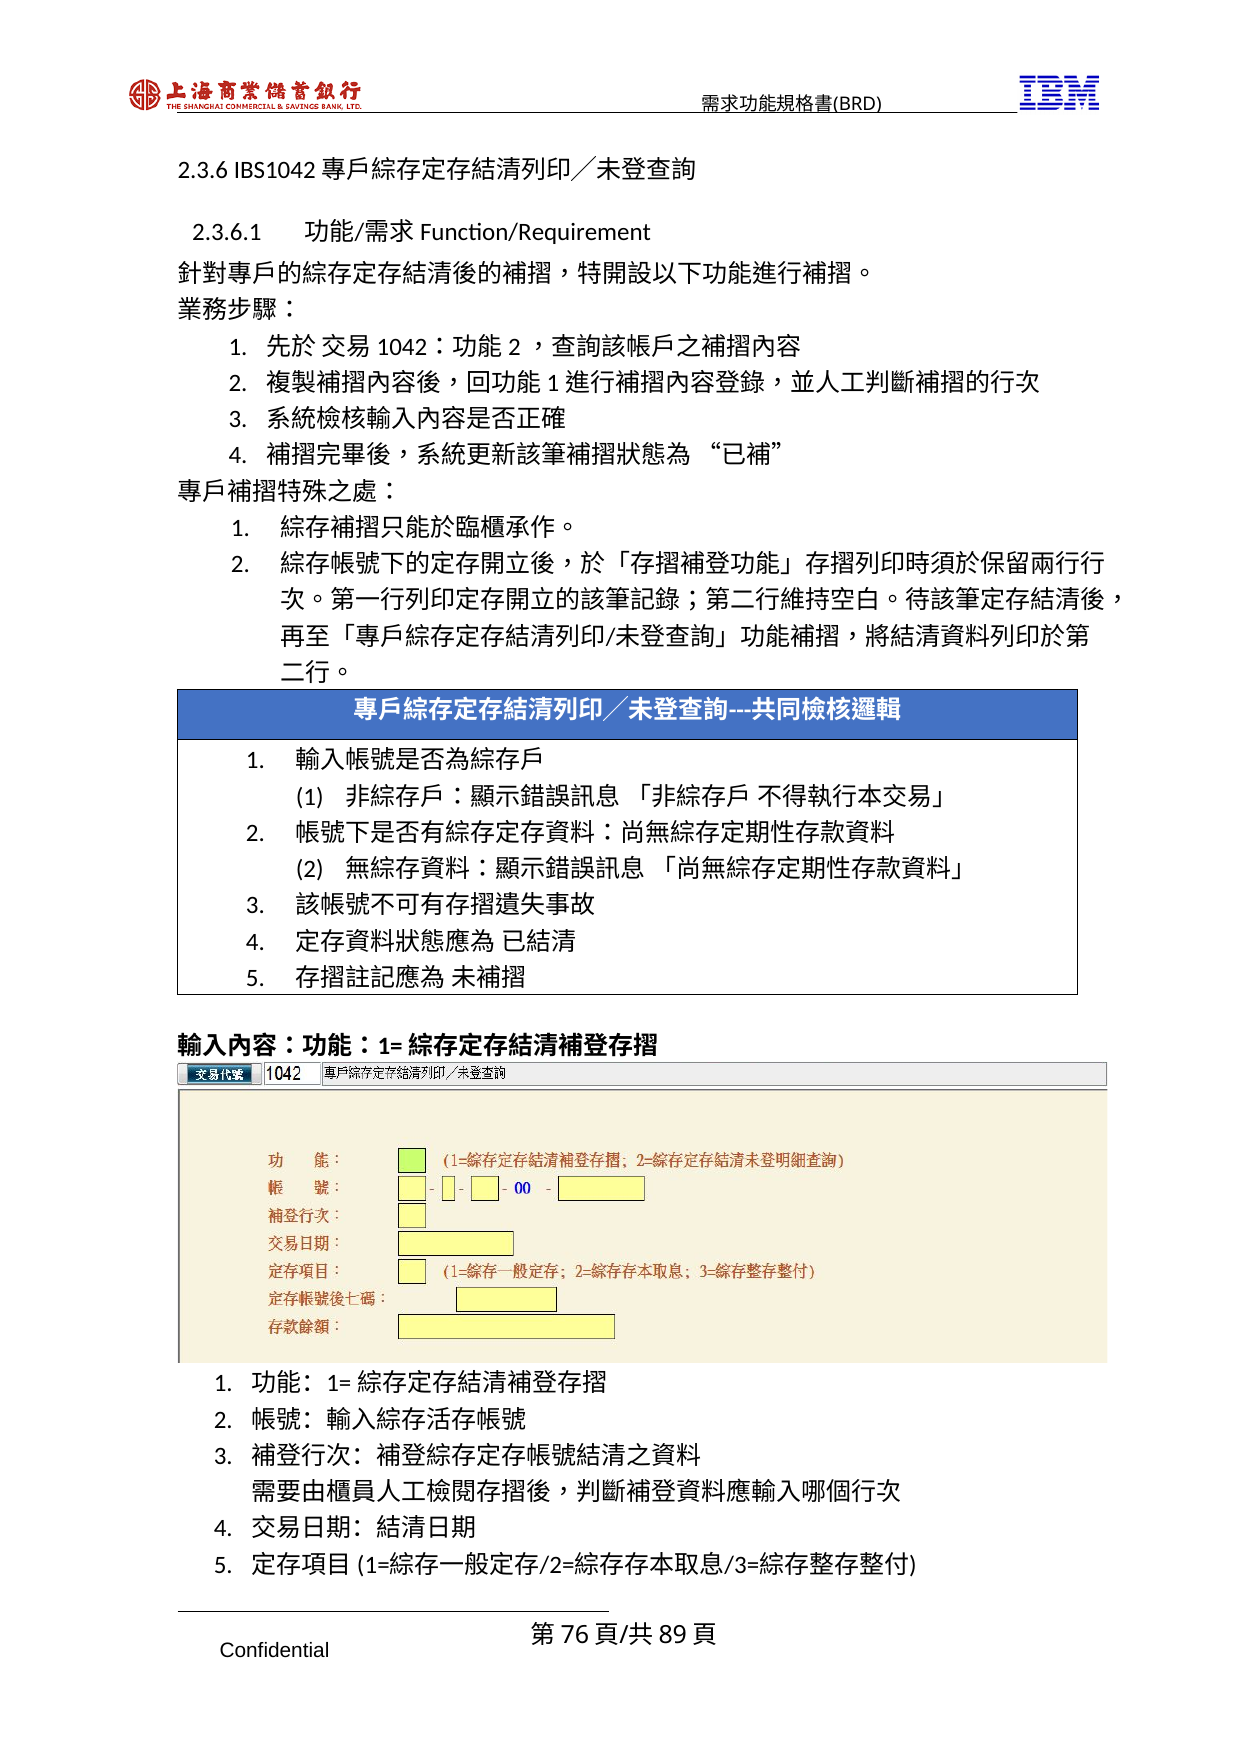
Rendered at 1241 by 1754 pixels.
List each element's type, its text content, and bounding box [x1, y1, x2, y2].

list 綜存帳號下的定存開立後，於「存摺補登功能」存摺列印時須於保留兩行行次。第一行列印定存開立的該筆記錄；第二行維持空白。待該筆定存結清後，再至「專戶綜存定存結清列印/未登查詢」功能補摺，將結清資料列印於第二行。 [231, 544, 1107, 689]
list 複製補摺內容後，回功能 1 進行補摺內容登錄，並人工判斷補摺的行次 [228, 362, 1107, 399]
list 系統檢核輸入內容是否正確 [228, 399, 1107, 435]
list 交易日期：結清日期 [213, 1508, 1107, 1544]
text 2.3.6 IBS1042 專戶綜存定存結清列印╱未登查詢 [177, 150, 1107, 186]
list 綜存補摺只能於臨櫃承作。 [231, 507, 1107, 544]
text 業務步驟： [177, 290, 1107, 326]
list 補登行次：補登綜存定存帳號結清之資料 [213, 1435, 1107, 1472]
text 專戶補摺特殊之處： [177, 471, 1107, 507]
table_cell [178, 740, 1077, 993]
subtitle 功能/需求 Function/Requirement [192, 211, 1107, 247]
list 先於 交易1042：功能 2 ，查詢該帳戶之補摺內容 [228, 326, 1107, 362]
picture [122, 77, 369, 113]
list 補摺完畢後，系統更新該筆補摺狀態為 “已補” [228, 435, 1107, 471]
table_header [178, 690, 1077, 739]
list 帳號：輸入綜存活存帳號 [213, 1399, 1107, 1435]
picture [177, 1061, 1108, 1363]
list 定存項目 (1=綜存一般定存/2=綜存存本取息/3=綜存整存整付) [213, 1544, 1107, 1580]
text 針對專戶的綜存定存結清後的補摺，特開設以下功能進行補摺。 [177, 254, 1107, 290]
list 需要由櫃員人工檢閱存摺後，判斷補登資料應輸入哪個行次 [251, 1472, 1107, 1508]
text 輸入內容：功能：1= 綜存定存結清補登存摺 [177, 1025, 1107, 1061]
list 功能：1= 綜存定存結清補登存摺 [213, 1363, 1107, 1399]
